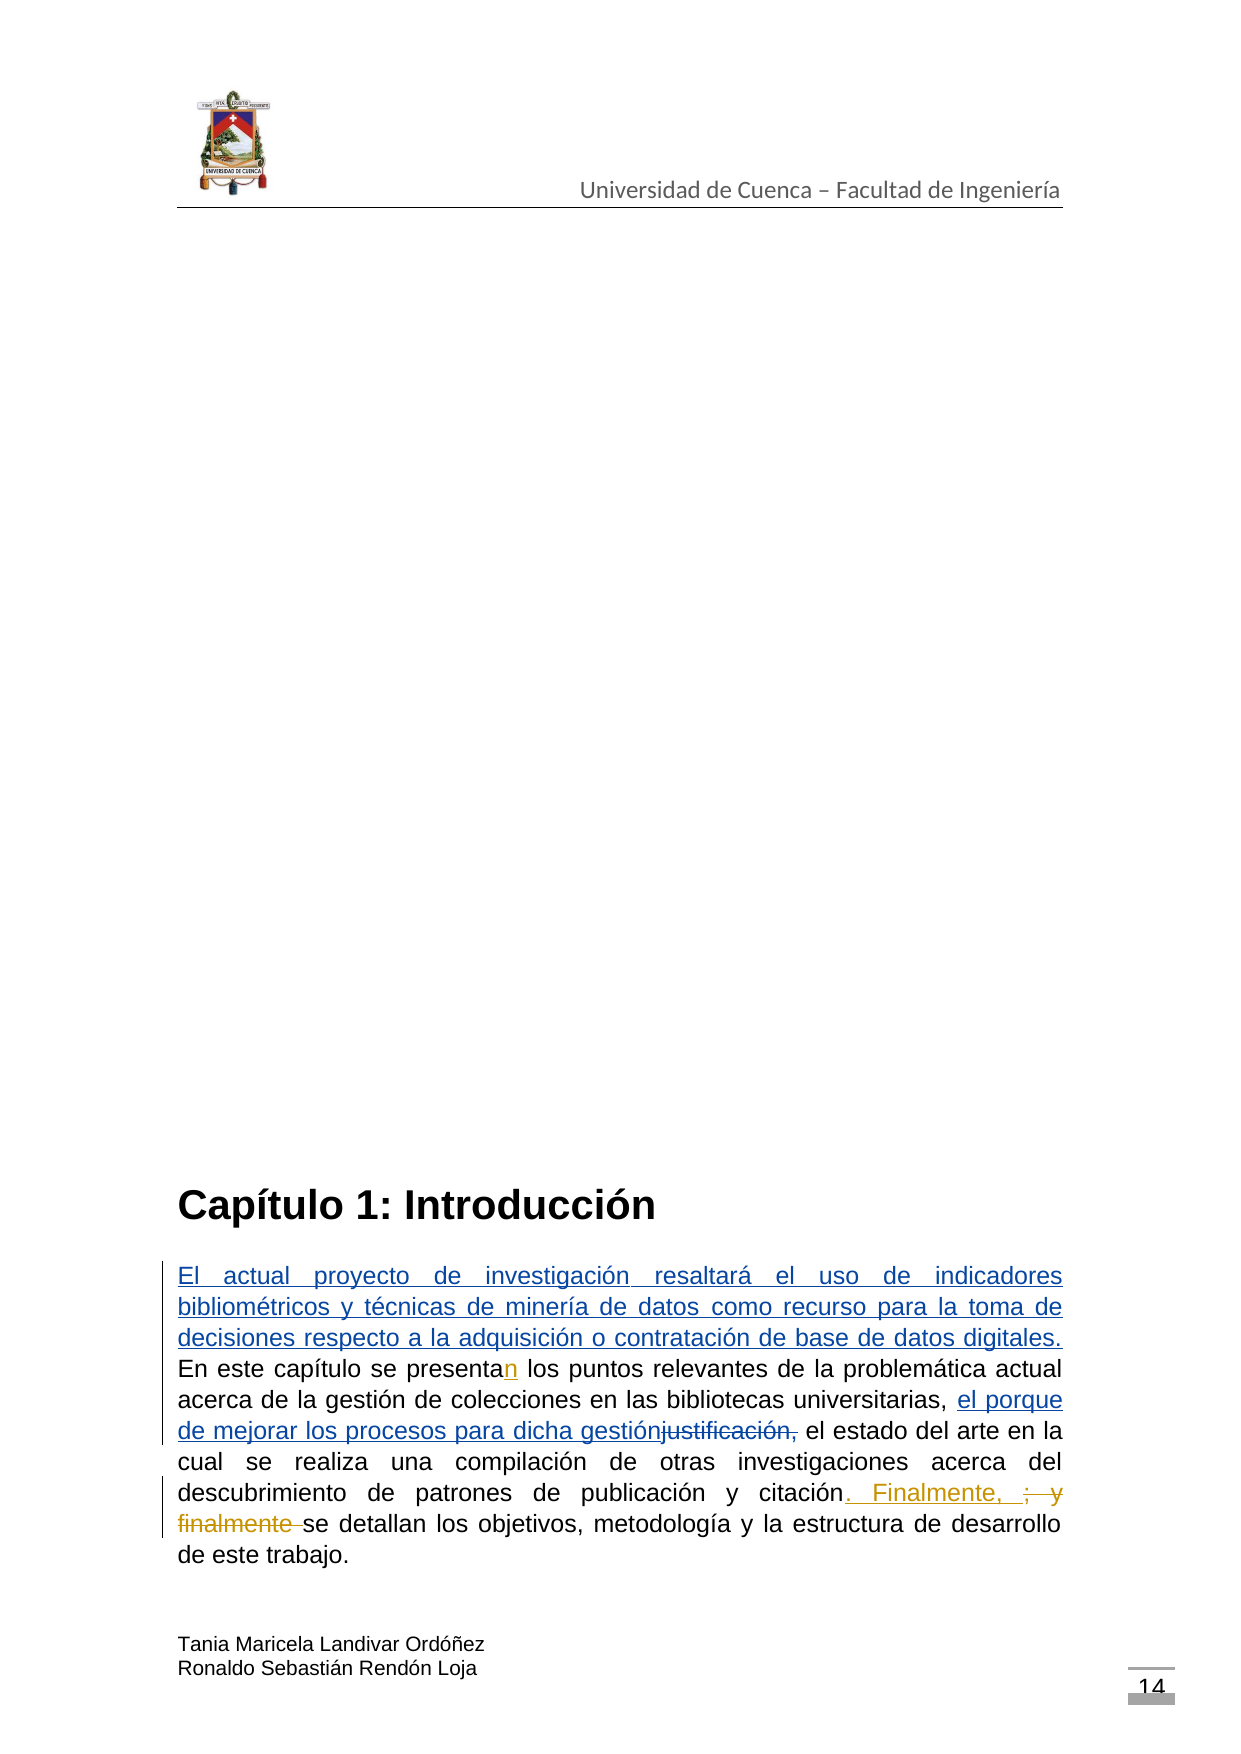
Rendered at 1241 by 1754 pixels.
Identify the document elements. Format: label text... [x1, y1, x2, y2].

picture [177, 86, 290, 199]
text En este capítulo se presenta los puntos relevantes de la problemática actual acerca de la gestión de colecciones en las bibliotecas universitarias, el estado del arte en la cual se realiza una compilación de otras investigaciones acerca del descubrimiento de patrones de publicación y citaciónse detallan los objetivos, metodología y la estructura de desarrollo de este trabajo. [177, 1318, 1063, 1348]
text En este capítulo se presenta los puntos relevantes de la problemática actual acerca de la gestión de colecciones en las bibliotecas universitarias, el estado del arte en la cual se realiza una compilación de otras investigaciones acerca del descubrimiento de patrones de publicación y citaciónse detallan los objetivos, metodología y la estructura de desarrollo de este trabajo. [177, 1287, 1063, 1317]
subtitle Capítulo 1: Introducción [177, 1180, 1063, 1228]
text En este capítulo se presenta los puntos relevantes de la problemática actual acerca de la gestión de colecciones en las bibliotecas universitarias, el estado del arte en la cual se realiza una compilación de otras investigaciones acerca del descubrimiento de patrones de publicación y citaciónse detallan los objetivos, metodología y la estructura de desarrollo de este trabajo. [177, 1349, 1063, 1569]
